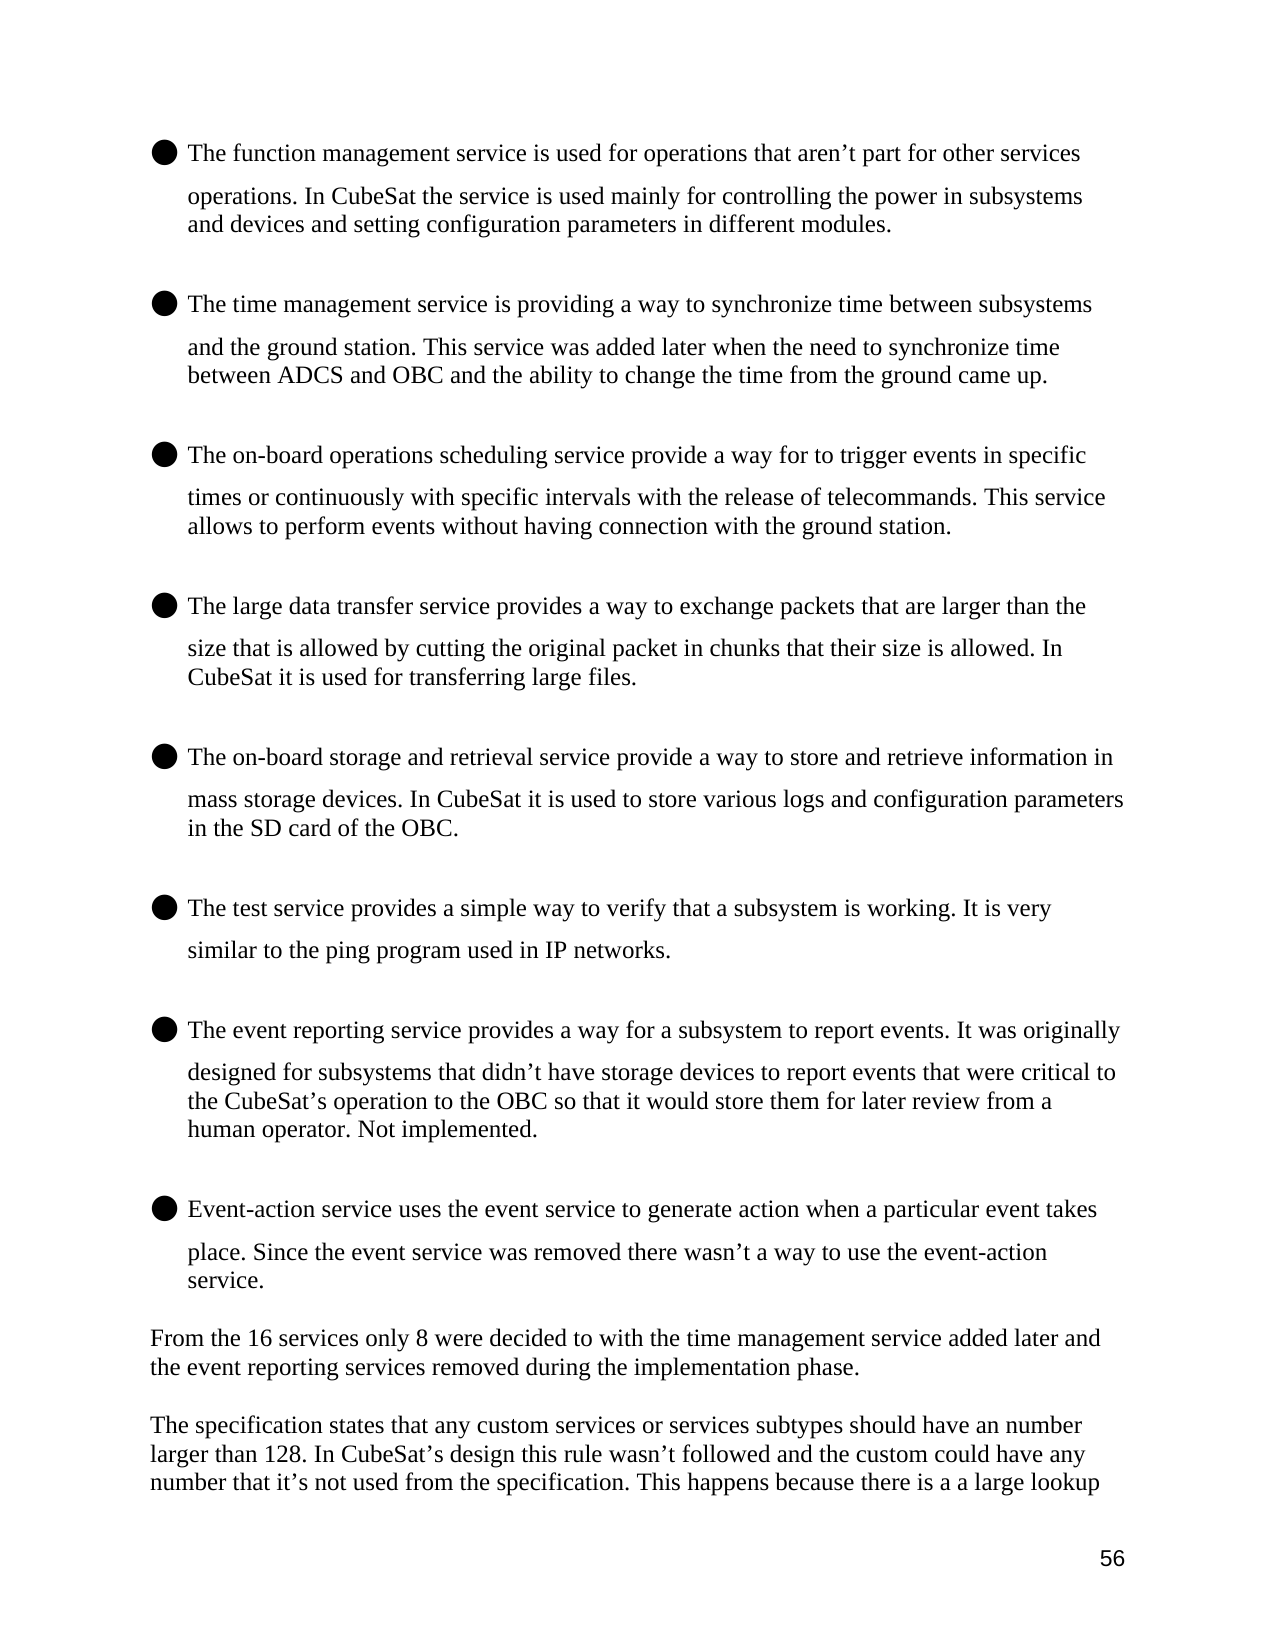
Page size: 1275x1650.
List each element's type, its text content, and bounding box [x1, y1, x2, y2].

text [150, 1410, 1125, 1496]
list The on-board operations scheduling service provide a way for to trigger events in specific times or continuously with specific intervals with the release of telecommands. This service allows to perform events without having connection with the ground station. [150, 414, 1125, 540]
text From the 16 services only 8 were decided to with the time management service added later and the event reporting services removed during the implementation phase. [150, 1323, 1125, 1381]
list The function management service is used for operations that aren’t part for other services operations. In CubeSat the service is used mainly for controlling the power in subsystems and devices and setting configuration parameters in different modules. [150, 112, 1125, 238]
list The test service provides a simple way to verify that a subsystem is working. It is very similar to the ping program used in IP networks. [150, 867, 1125, 964]
list The large data transfer service provides a way to exchange packets that are larger than the size that is allowed by cutting the original packet in chunks that their size is allowed. In CubeSat it is used for transferring large files. [150, 565, 1125, 691]
list The on-board storage and retrieval service provide a way to store and retrieve information in mass storage devices. In CubeSat it is used to store various logs and configuration parameters in the SD card of the OBC. [150, 716, 1125, 842]
list The time management service is providing a way to synchronize time between subsystems and the ground station. This service was added later when the need to synchronize time between ADCS and OBC and the ability to change the time from the ground came up. [150, 263, 1125, 389]
list Event-action service uses the event service to generate action when a particular event takes place. Since the event service was removed there wasn’t a way to use the event-action service. [150, 1168, 1125, 1294]
list The event reporting service provides a way for a subsystem to report events. It was originally designed for subsystems that didn’t have storage devices to report events that were critical to the CubeSat’s operation to the OBC so that it would store them for later review from a human operator. Not implemented. [150, 989, 1125, 1143]
